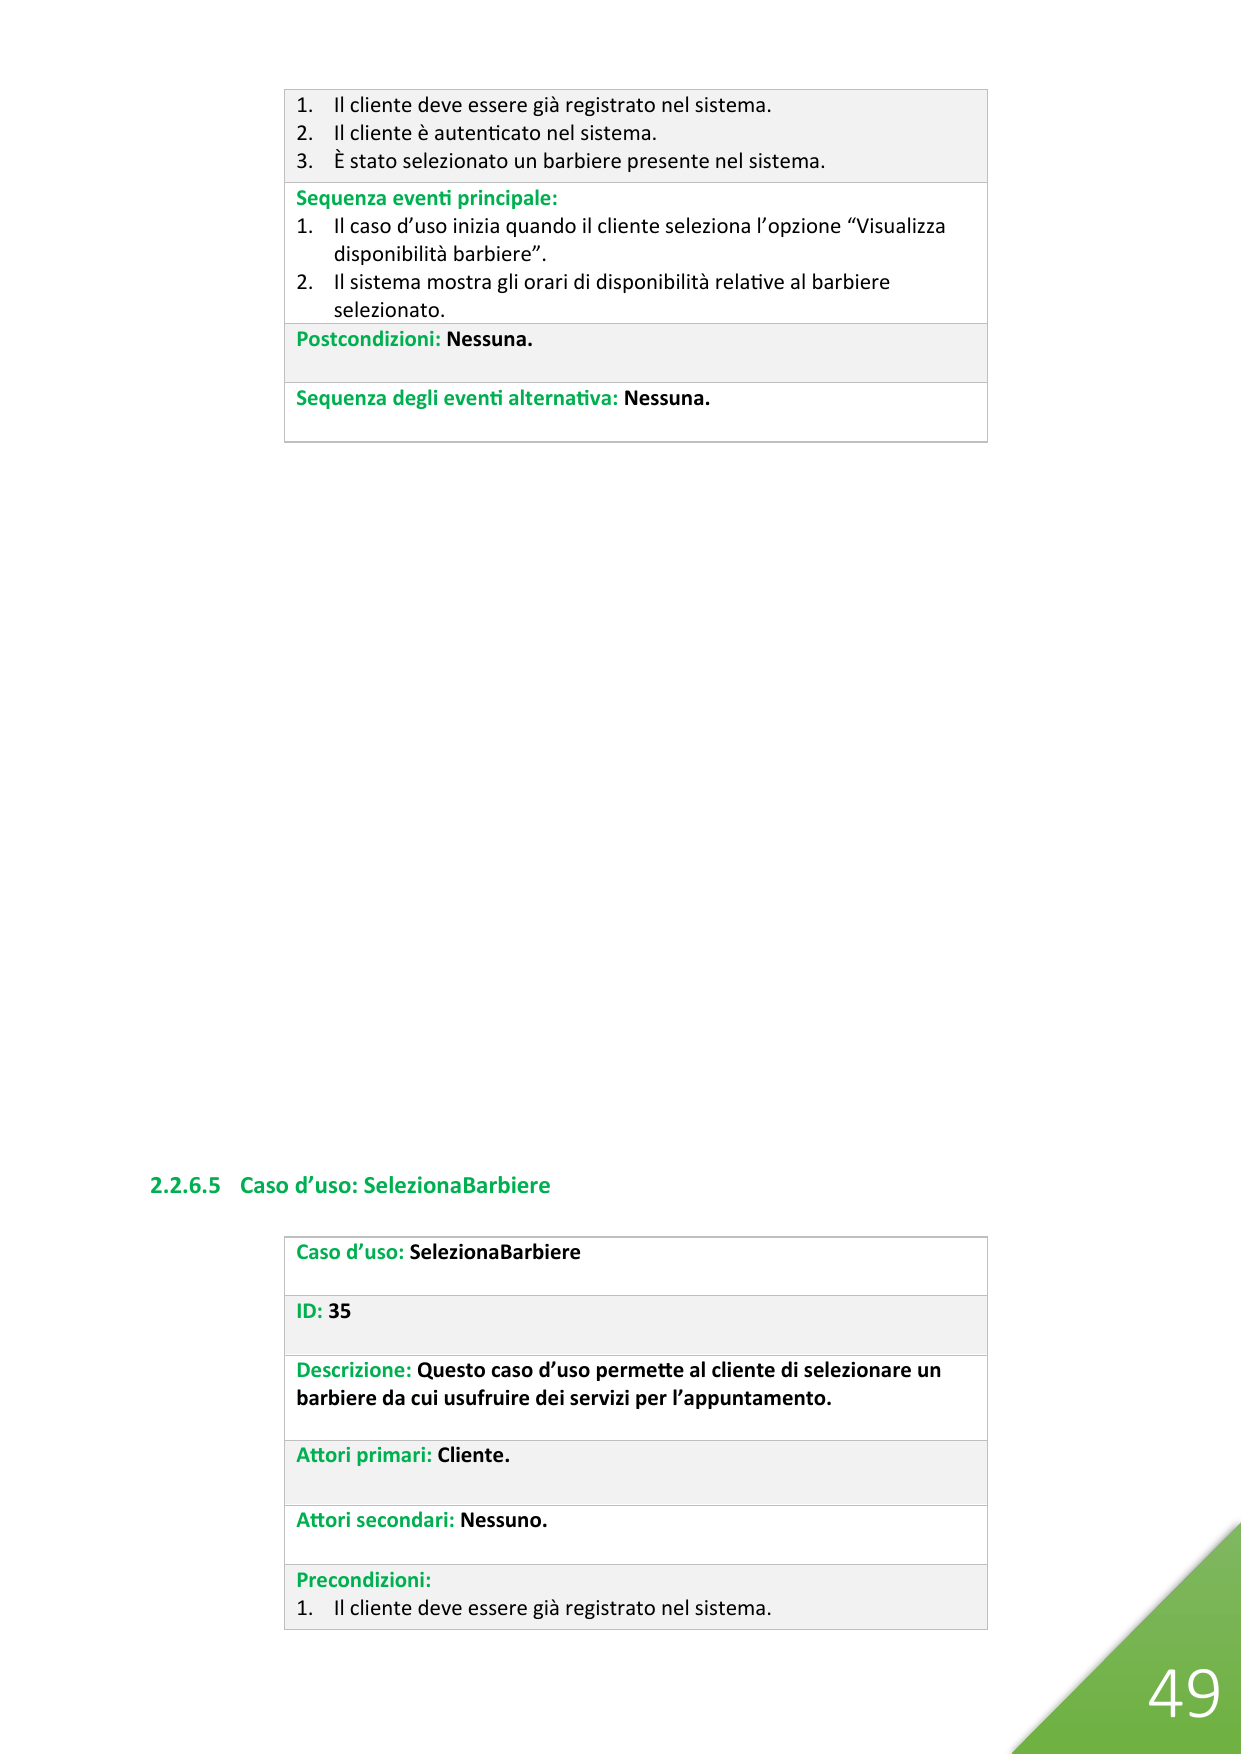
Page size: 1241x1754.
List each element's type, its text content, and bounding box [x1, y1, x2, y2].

table_cell Postcondizioni: Nessuna. [285, 324, 987, 382]
subtitle Caso d’uso: SelezionaBarbiere [150, 1169, 1122, 1200]
table_cell Attori primari: Cliente. [285, 1441, 987, 1504]
table_header Caso d’uso: SelezionaBarbiere [285, 1238, 987, 1295]
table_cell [285, 1565, 987, 1629]
table_cell Sequenza degli eventi alternativa: Nessuna. [285, 383, 987, 441]
table_cell Attori secondari: Nessuno. [285, 1506, 987, 1564]
table_cell Sequenza eventi principale: Il caso d’uso inizia quando il cliente seleziona l’opzione “Visualizza disponibilità barbiere”. Il sistema mostra gli orari di disponibilità relative al barbiere selezionato. [285, 183, 987, 323]
table_cell ID: 35 [285, 1296, 987, 1354]
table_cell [285, 90, 987, 182]
table_cell Descrizione: Questo caso d’uso permette al cliente di selezionare un barbiere da cui usufruire dei servizi per l’appuntamento. [285, 1356, 987, 1439]
